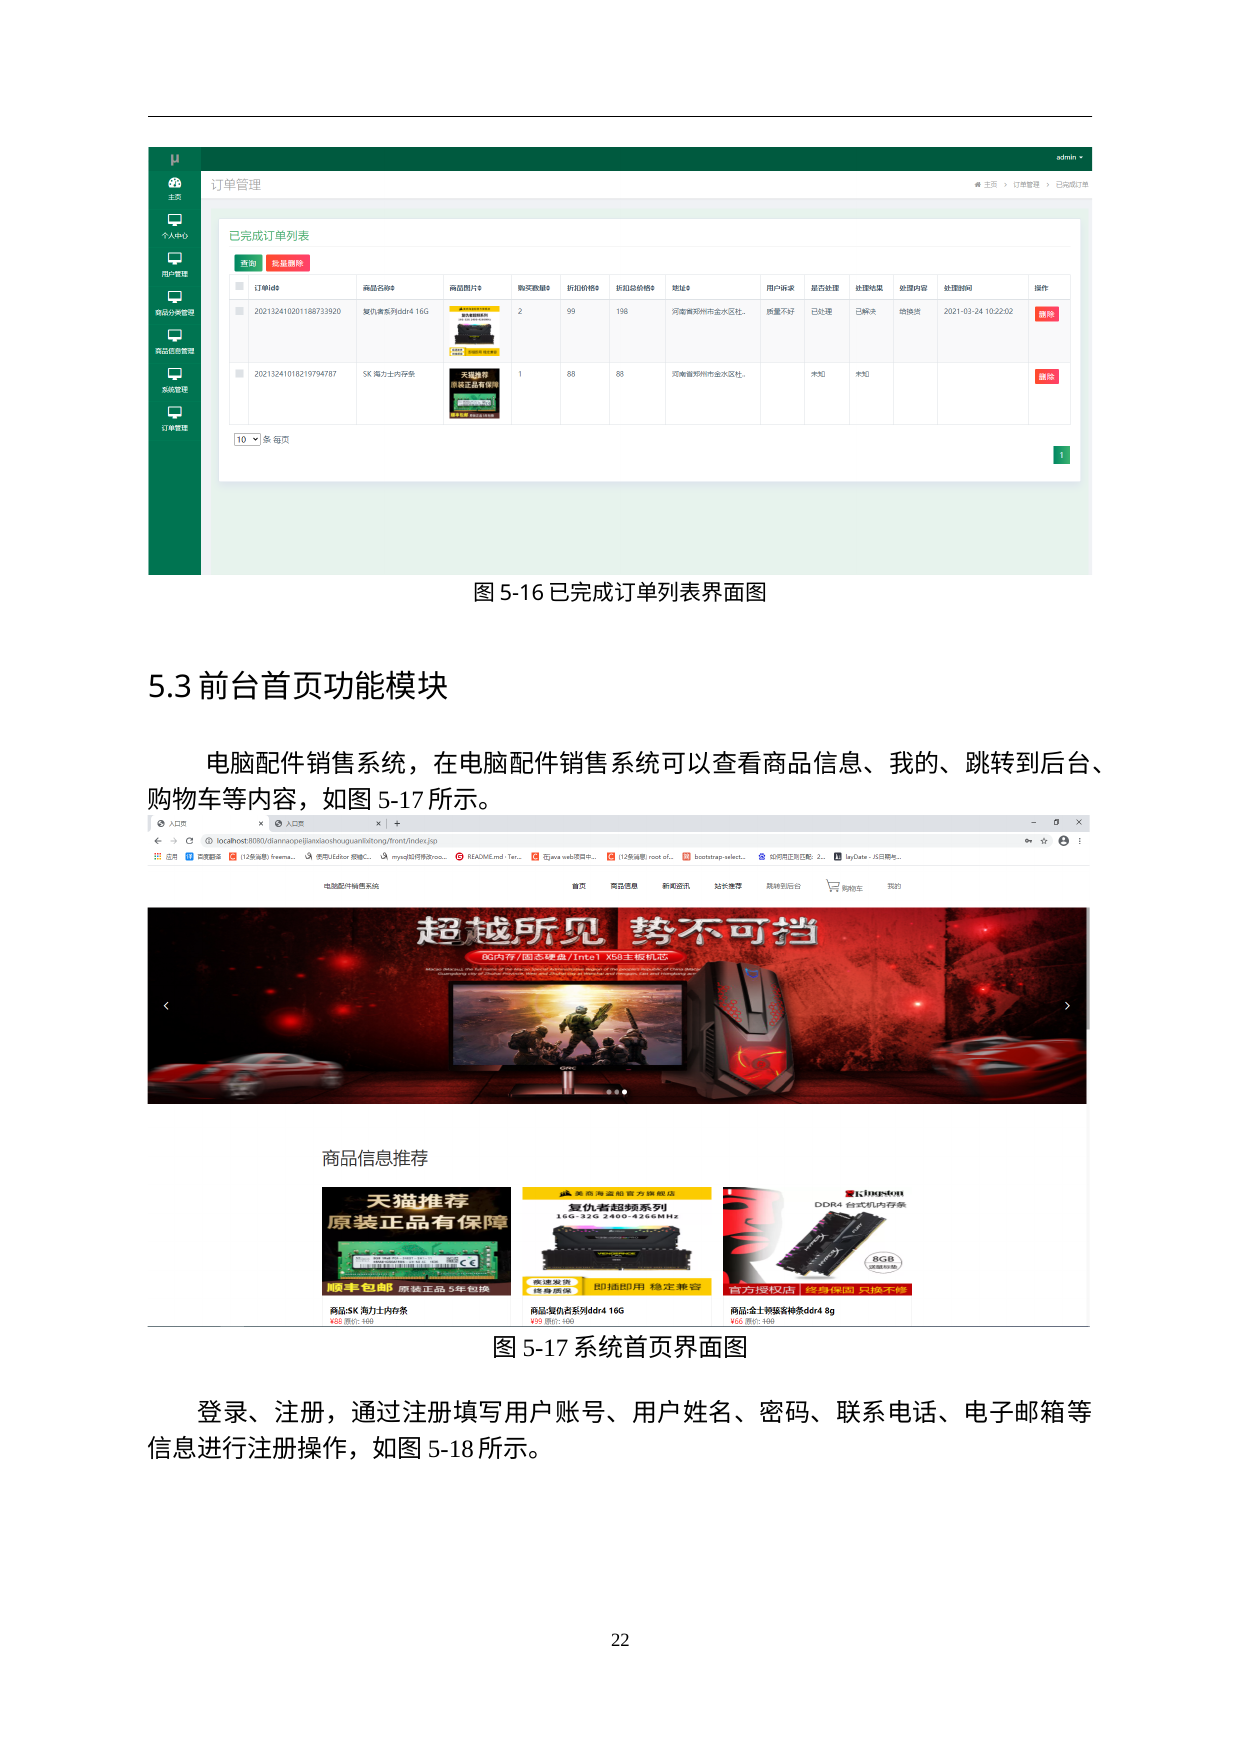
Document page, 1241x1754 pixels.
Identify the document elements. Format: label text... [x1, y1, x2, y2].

text 图5-16已完成订单列表界面图 [148, 575, 1092, 607]
text 登录、注册，通过注册填写用户账号、用户姓名、密码、联系电话、电子邮箱等信息进行注册操作，如图5-18所示。 [148, 1392, 1092, 1464]
subtitle 5.3前台首页功能模块 [148, 661, 1092, 707]
text 电脑配件销售系统，在电脑配件销售系统可以查看商品信息、我的、跳转到后台、购物车等内容，如图5-17所示。 [148, 743, 1092, 816]
picture [147, 815, 1090, 1327]
text 图5-17系统首页界面图 [148, 1327, 1092, 1363]
picture [148, 147, 1093, 575]
